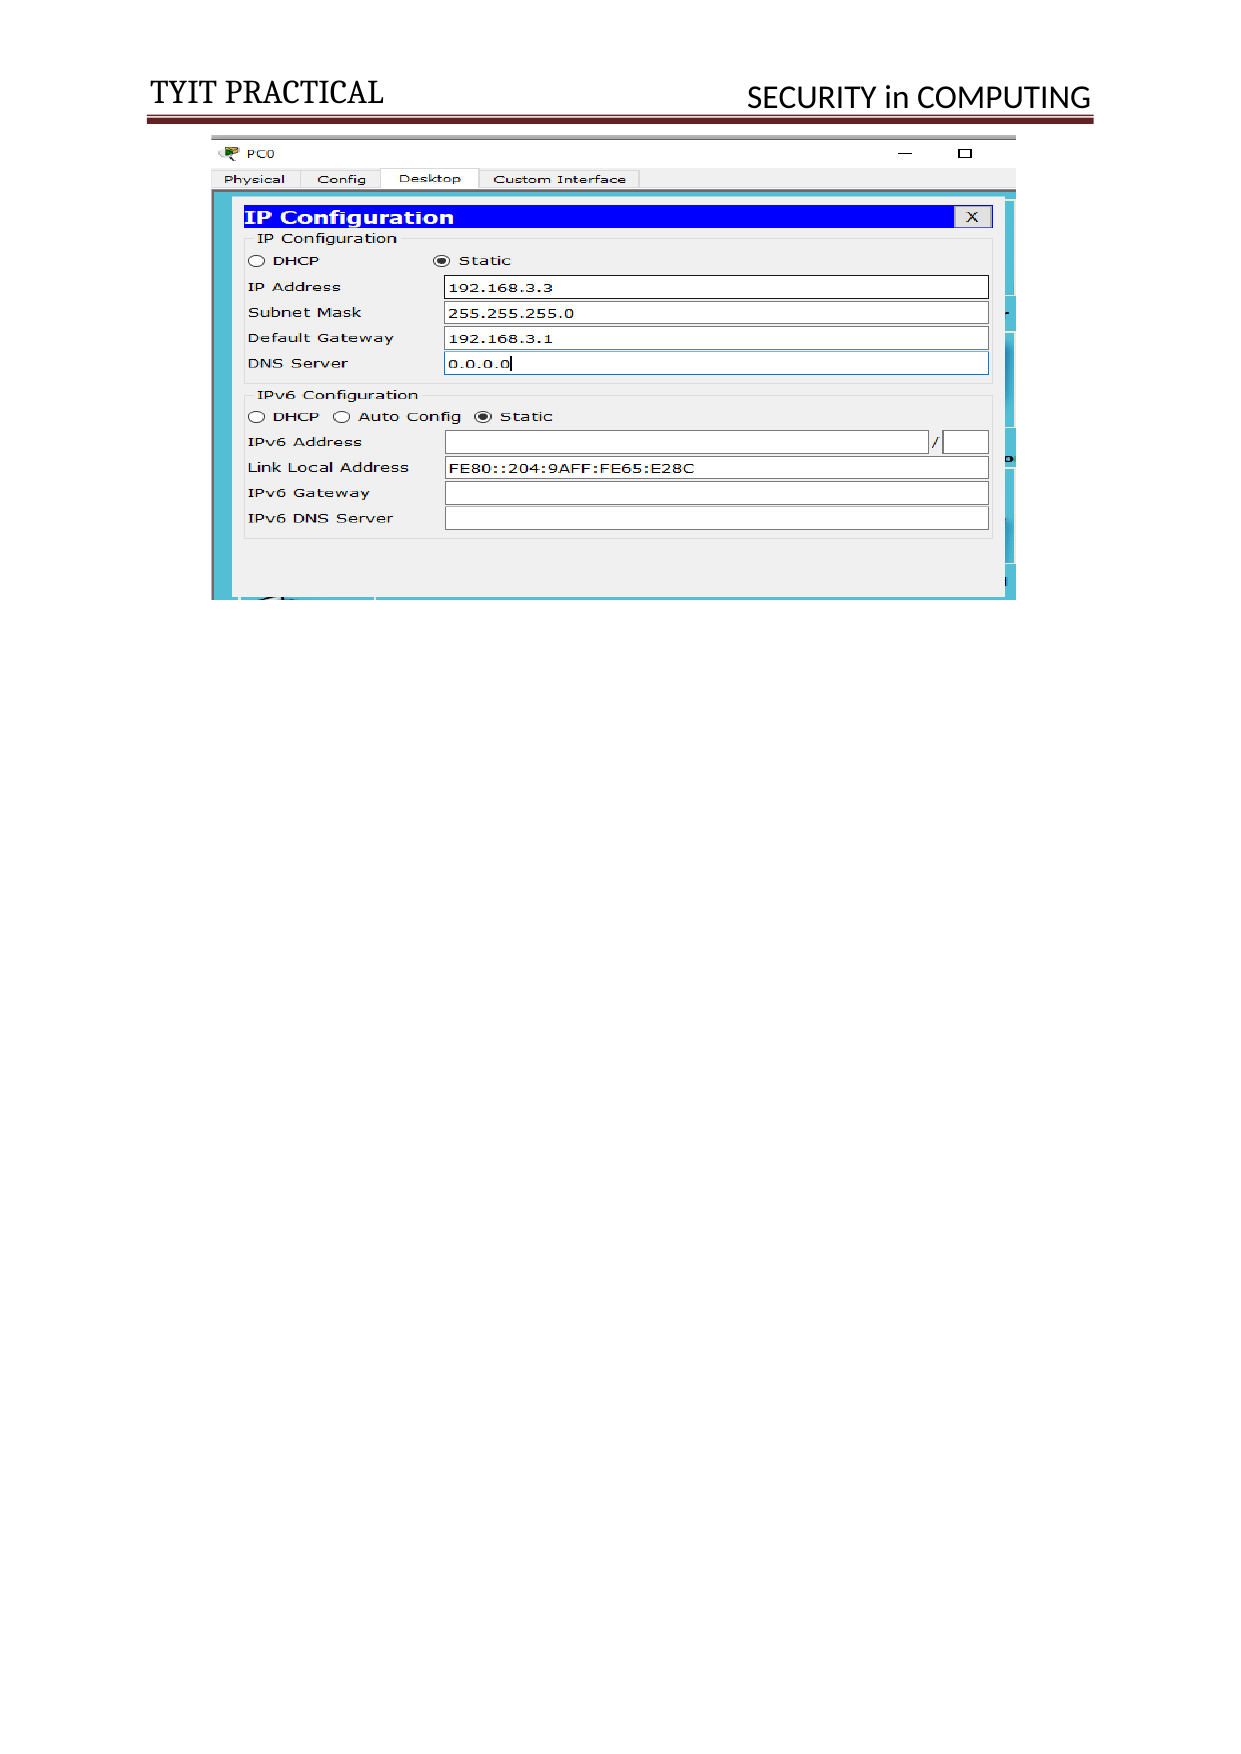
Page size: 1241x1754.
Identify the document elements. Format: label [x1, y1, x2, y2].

picture [211, 135, 1016, 600]
